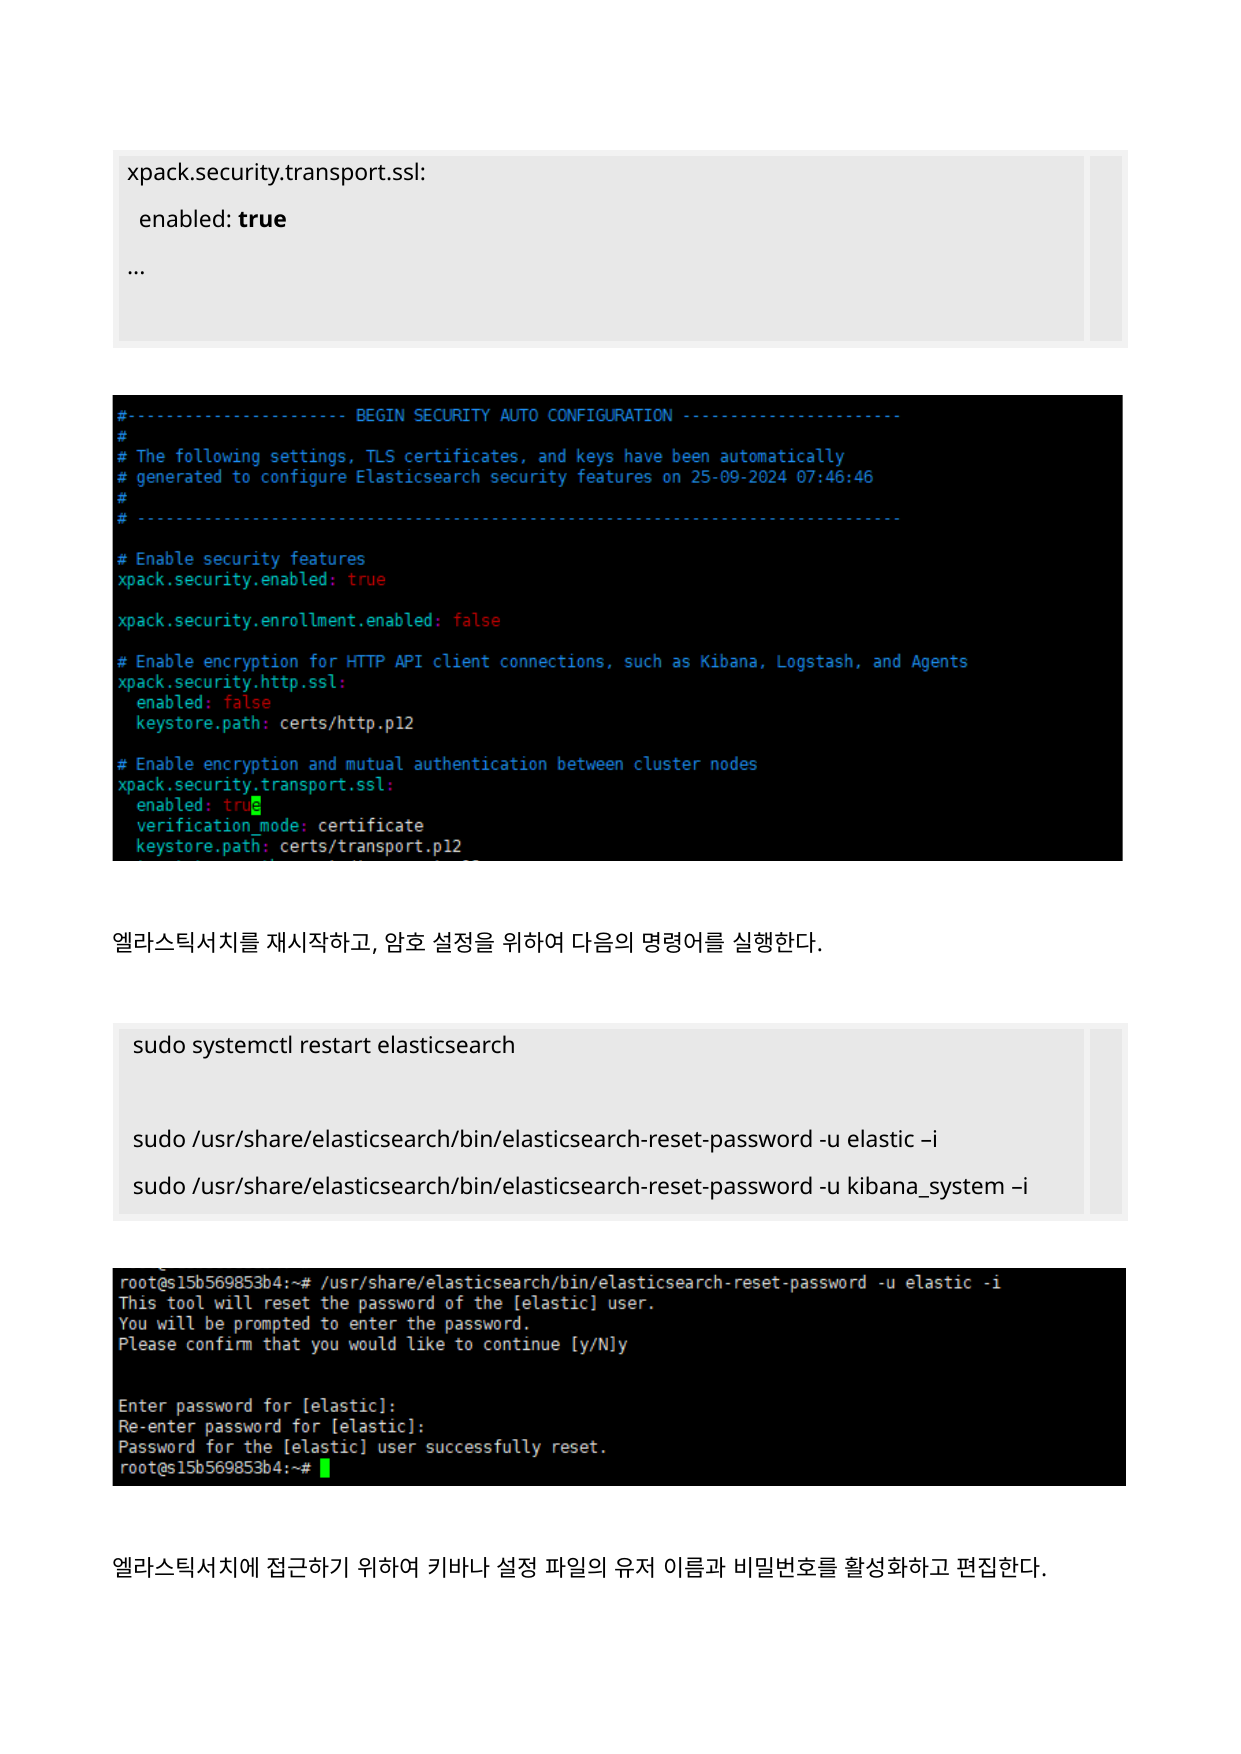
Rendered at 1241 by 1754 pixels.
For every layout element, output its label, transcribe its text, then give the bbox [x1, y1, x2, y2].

table_header [1090, 156, 1122, 341]
table_header [1090, 1029, 1122, 1214]
text 엘라스틱서치를 재시작하고, 암호 설정을 위하여 다음의 명령어를 실행한다. [112, 925, 1128, 958]
picture [112, 395, 1123, 861]
picture [112, 1268, 1126, 1486]
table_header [119, 156, 1084, 341]
table_header sudo systemctl restart elasticsearch sudo /usr/share/elasticsearch/bin/elasticsearch-reset-password -u elastic –i sudo /usr/share/elasticsearch/bin/elasticsearch-reset-password -u kibana_system –i [119, 1029, 1084, 1214]
text 엘라스틱서치에 접근하기 위하여 키바나 설정 파일의 유저 이름과 비밀번호를 활성화하고 편집한다. [112, 1550, 1128, 1583]
